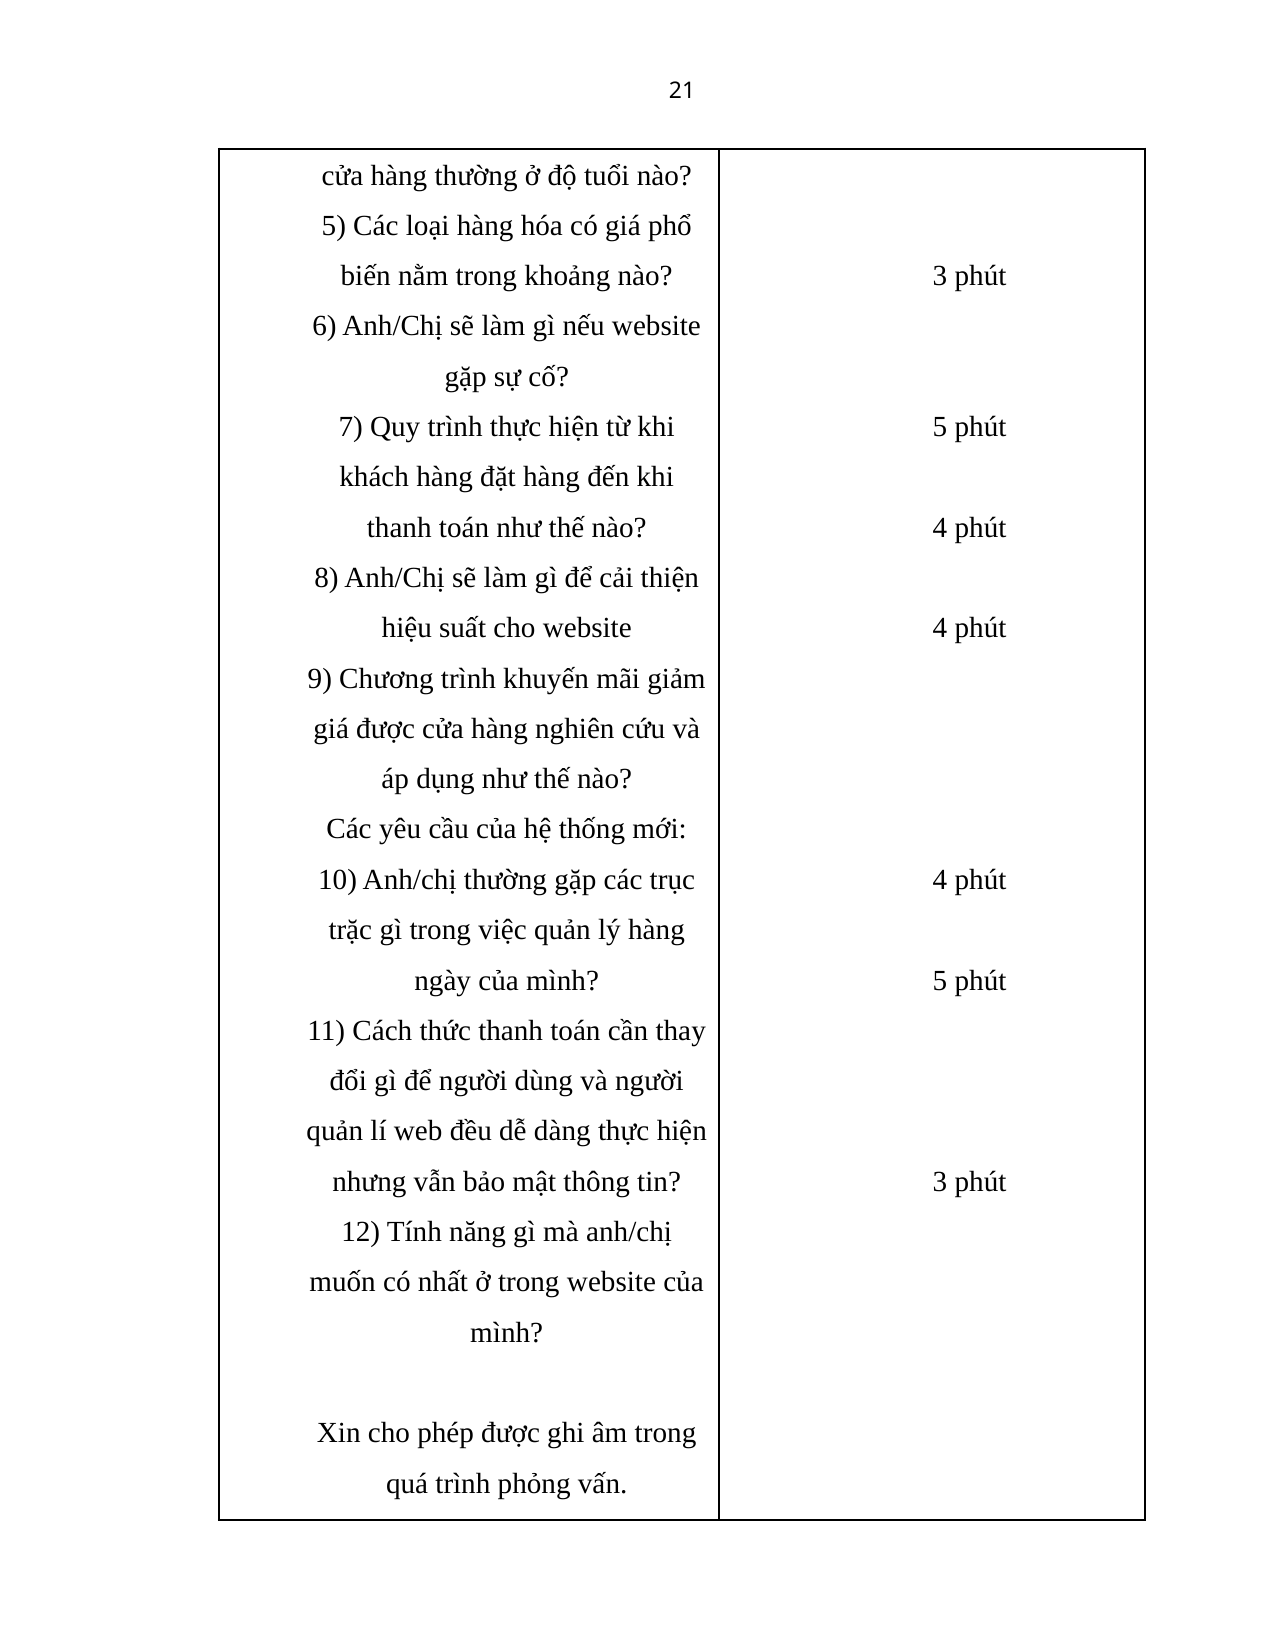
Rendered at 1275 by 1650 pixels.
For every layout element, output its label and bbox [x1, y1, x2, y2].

table_cell [720, 150, 1144, 1519]
table_cell [220, 150, 718, 1519]
